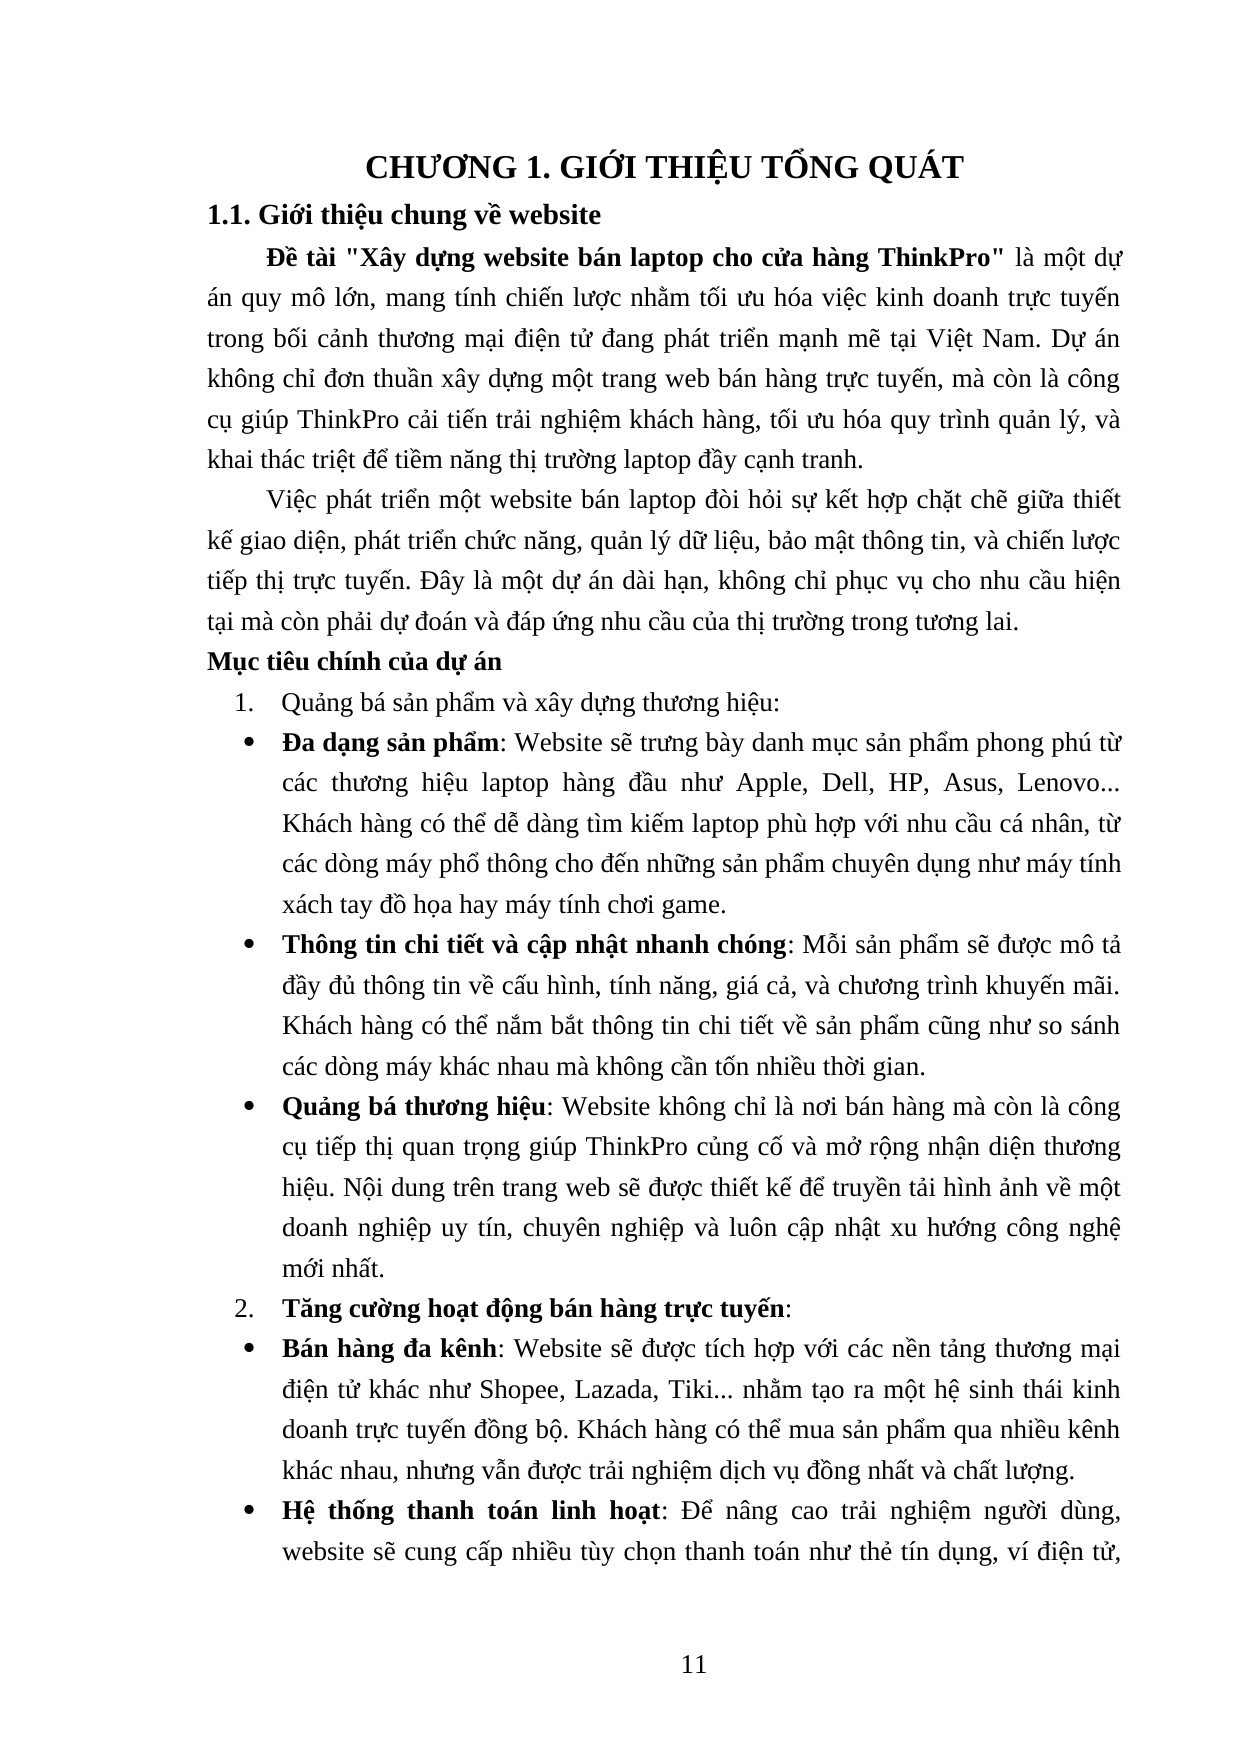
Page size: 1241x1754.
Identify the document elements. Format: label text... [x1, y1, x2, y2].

subtitle GIỚI THIỆU TỔNG QUÁT [207, 148, 1122, 186]
list Quảng bá sản phẩm và xây dựng thương hiệu: [244, 686, 1122, 717]
list Thông tin chi tiết và cập nhật nhanh chóng: Mỗi sản phẩm sẽ được mô tả đầy đủ thông tin về cấu hình, tính năng, giá cả, và chương trình khuyến mãi. Khách hàng có thể nắm bắt thông tin chi tiết về sản phẩm cũng như so sánh các dòng máy khác nhau mà không cần tốn nhiều thời gian. [244, 928, 1122, 1081]
list Quảng bá thương hiệu: Website không chỉ là nơi bán hàng mà còn là công cụ tiếp thị quan trọng giúp ThinkPro củng cố và mở rộng nhận diện thương hiệu. Nội dung trên trang web sẽ được thiết kế để truyền tải hình ảnh về một doanh nghiệp uy tín, chuyên nghiệp và luôn cập nhật xu hướng công nghệ mới nhất. [244, 1090, 1122, 1283]
text Đề tài "Xây dựng website bán laptop cho cửa hàng ThinkPro" là một dự án quy mô lớn, mang tính chiến lược nhằm tối ưu hóa việc kinh doanh trực tuyến trong bối cảnh thương mại điện tử đang phát triển mạnh mẽ tại Việt Nam. Dự án không chỉ đơn thuần xây dựng một trang web bán hàng trực tuyến, mà còn là công cụ giúp ThinkPro cải tiến trải nghiệm khách hàng, tối ưu hóa quy trình quản lý, và khai thác triệt để tiềm năng thị trường laptop đầy cạnh tranh. [207, 241, 1122, 474]
text Mục tiêu chính của dự án [207, 645, 1122, 676]
list Tăng cường hoạt động bán hàng trực tuyến: [244, 1292, 1122, 1323]
text Việc phát triển một website bán laptop đòi hỏi sự kết hợp chặt chẽ giữa thiết kế giao diện, phát triển chức năng, quản lý dữ liệu, bảo mật thông tin, và chiến lược tiếp thị trực tuyến. Đây là một dự án dài hạn, không chỉ phục vụ cho nhu cầu hiện tại mà còn phải dự đoán và đáp ứng nhu cầu của thị trường trong tương lai. [207, 483, 1122, 636]
subtitle Giới thiệu chung về website [207, 197, 1122, 231]
list Đa dạng sản phẩm: Website sẽ trưng bày danh mục sản phẩm phong phú từ các thương hiệu laptop hàng đầu như Apple, Dell, HP, Asus, Lenovo... Khách hàng có thể dễ dàng tìm kiếm laptop phù hợp với nhu cầu cá nhân, từ các dòng máy phổ thông cho đến những sản phẩm chuyên dụng như máy tính xách tay đồ họa hay máy tính chơi game. [244, 726, 1122, 919]
list Bán hàng đa kênh: Website sẽ được tích hợp với các nền tảng thương mại điện tử khác như Shopee, Lazada, Tiki... nhằm tạo ra một hệ sinh thái kinh doanh trực tuyến đồng bộ. Khách hàng có thể mua sản phẩm qua nhiều kênh khác nhau, nhưng vẫn được trải nghiệm dịch vụ đồng nhất và chất lượng. [244, 1333, 1122, 1485]
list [244, 1494, 1122, 1566]
